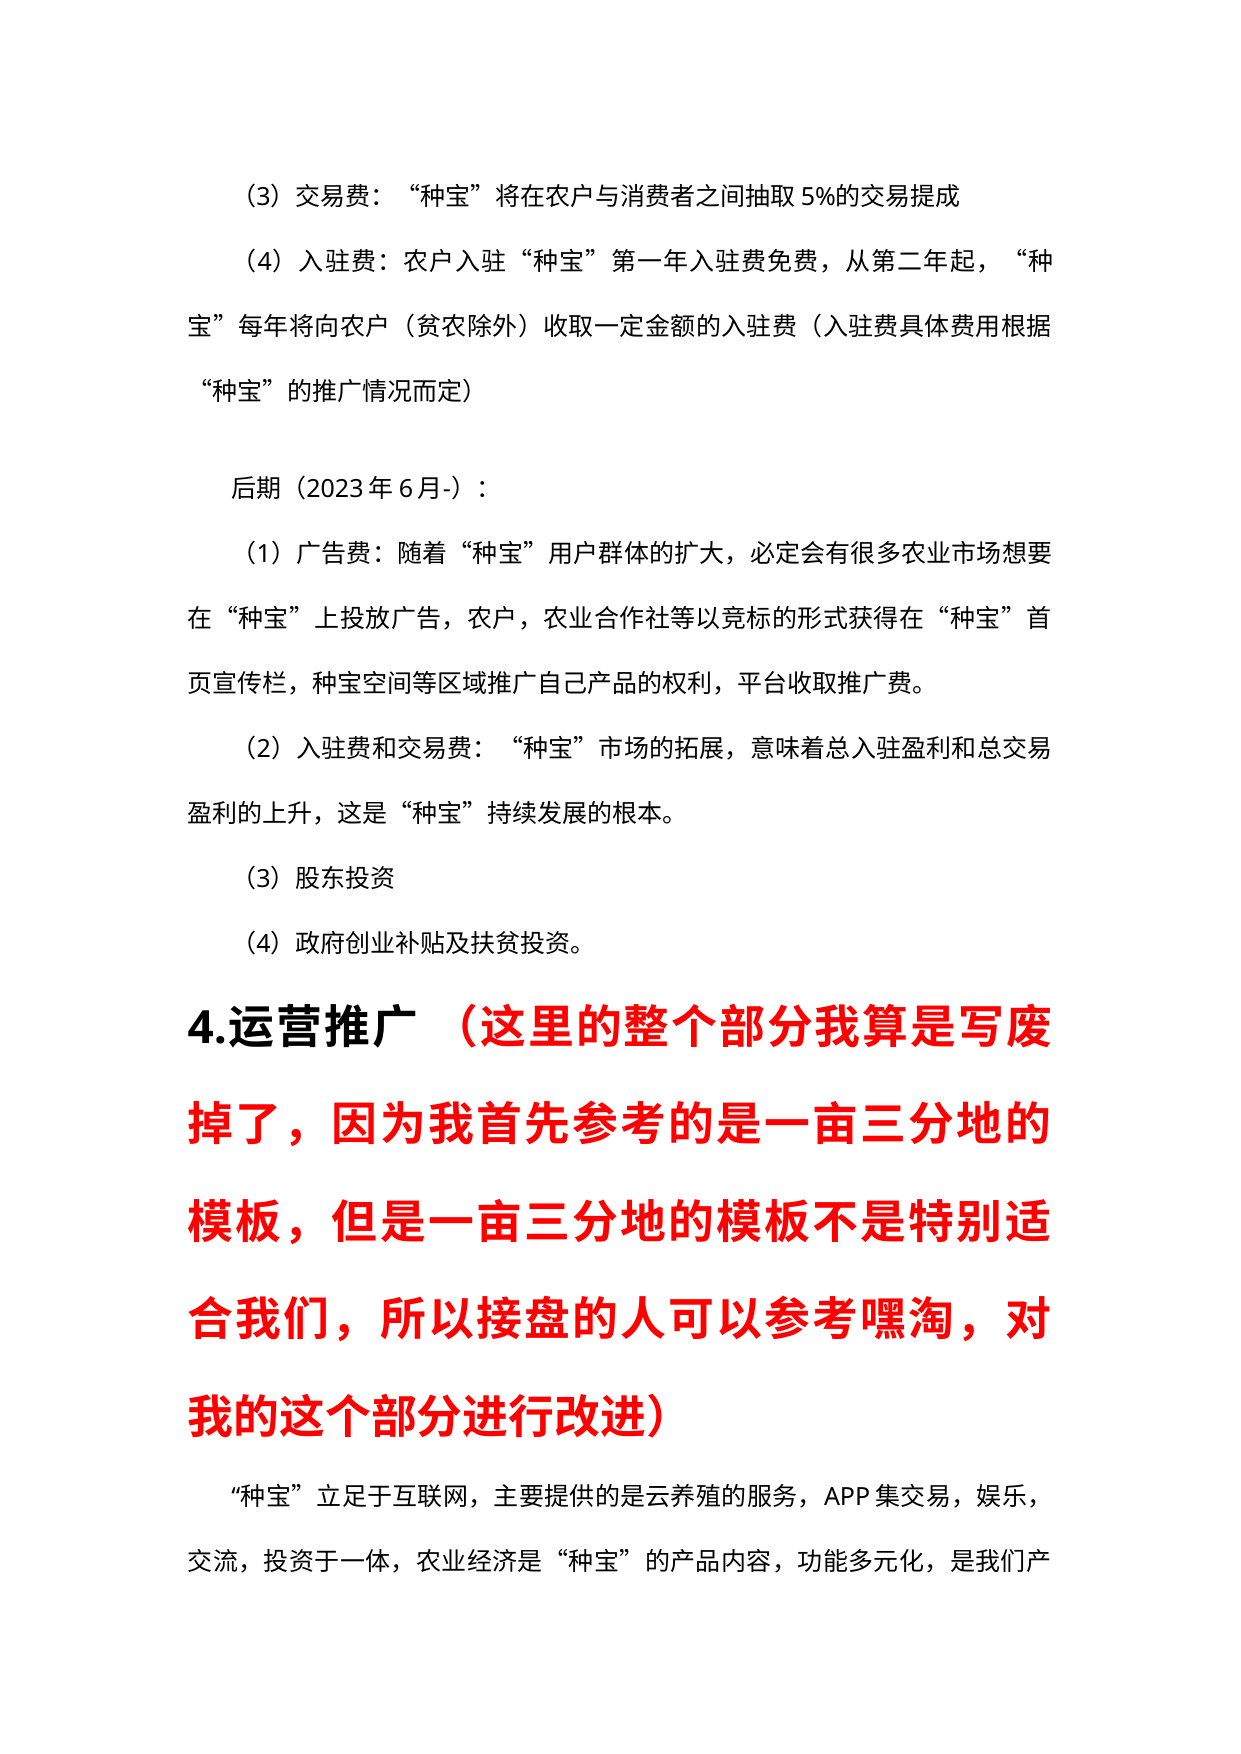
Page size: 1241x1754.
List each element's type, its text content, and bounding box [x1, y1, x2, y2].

text （3）交易费：“种宝”将在农户与消费者之间抽取5%的交易提成 [187, 162, 1053, 227]
text （2）入驻费和交易费：“种宝”市场的拓展，意味着总入驻盈利和总交易盈利的上升，这是“种宝”持续发展的根本。 [187, 714, 1053, 844]
text （4）政府创业补贴及扶贫投资。 [187, 909, 1053, 974]
text （3）股东投资 [187, 844, 1053, 909]
text 后期（2023年6月-）： [187, 454, 1053, 519]
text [187, 1462, 1053, 1592]
text 4.运营推广 （这里的整个部分我算是写废掉了，因为我首先参考的是一亩三分地的模板，但是一亩三分地的模板不是特别适合我们，所以接盘的人可以参考嘿淘，对我的这个部分进行改进） [187, 974, 1053, 1462]
text （4）入驻费：农户入驻“种宝”第一年入驻费免费，从第二年起，“种宝”每年将向农户（贫农除外）收取一定金额的入驻费（入驻费具体费用根据“种宝”的推广情况而定） [187, 227, 1053, 422]
text （1）广告费：随着“种宝”用户群体的扩大，必定会有很多农业市场想要在“种宝”上投放广告，农户，农业合作社等以竞标的形式获得在“种宝”首页宣传栏，种宝空间等区域推广自己产品的权利，平台收取推广费。 [187, 519, 1053, 714]
